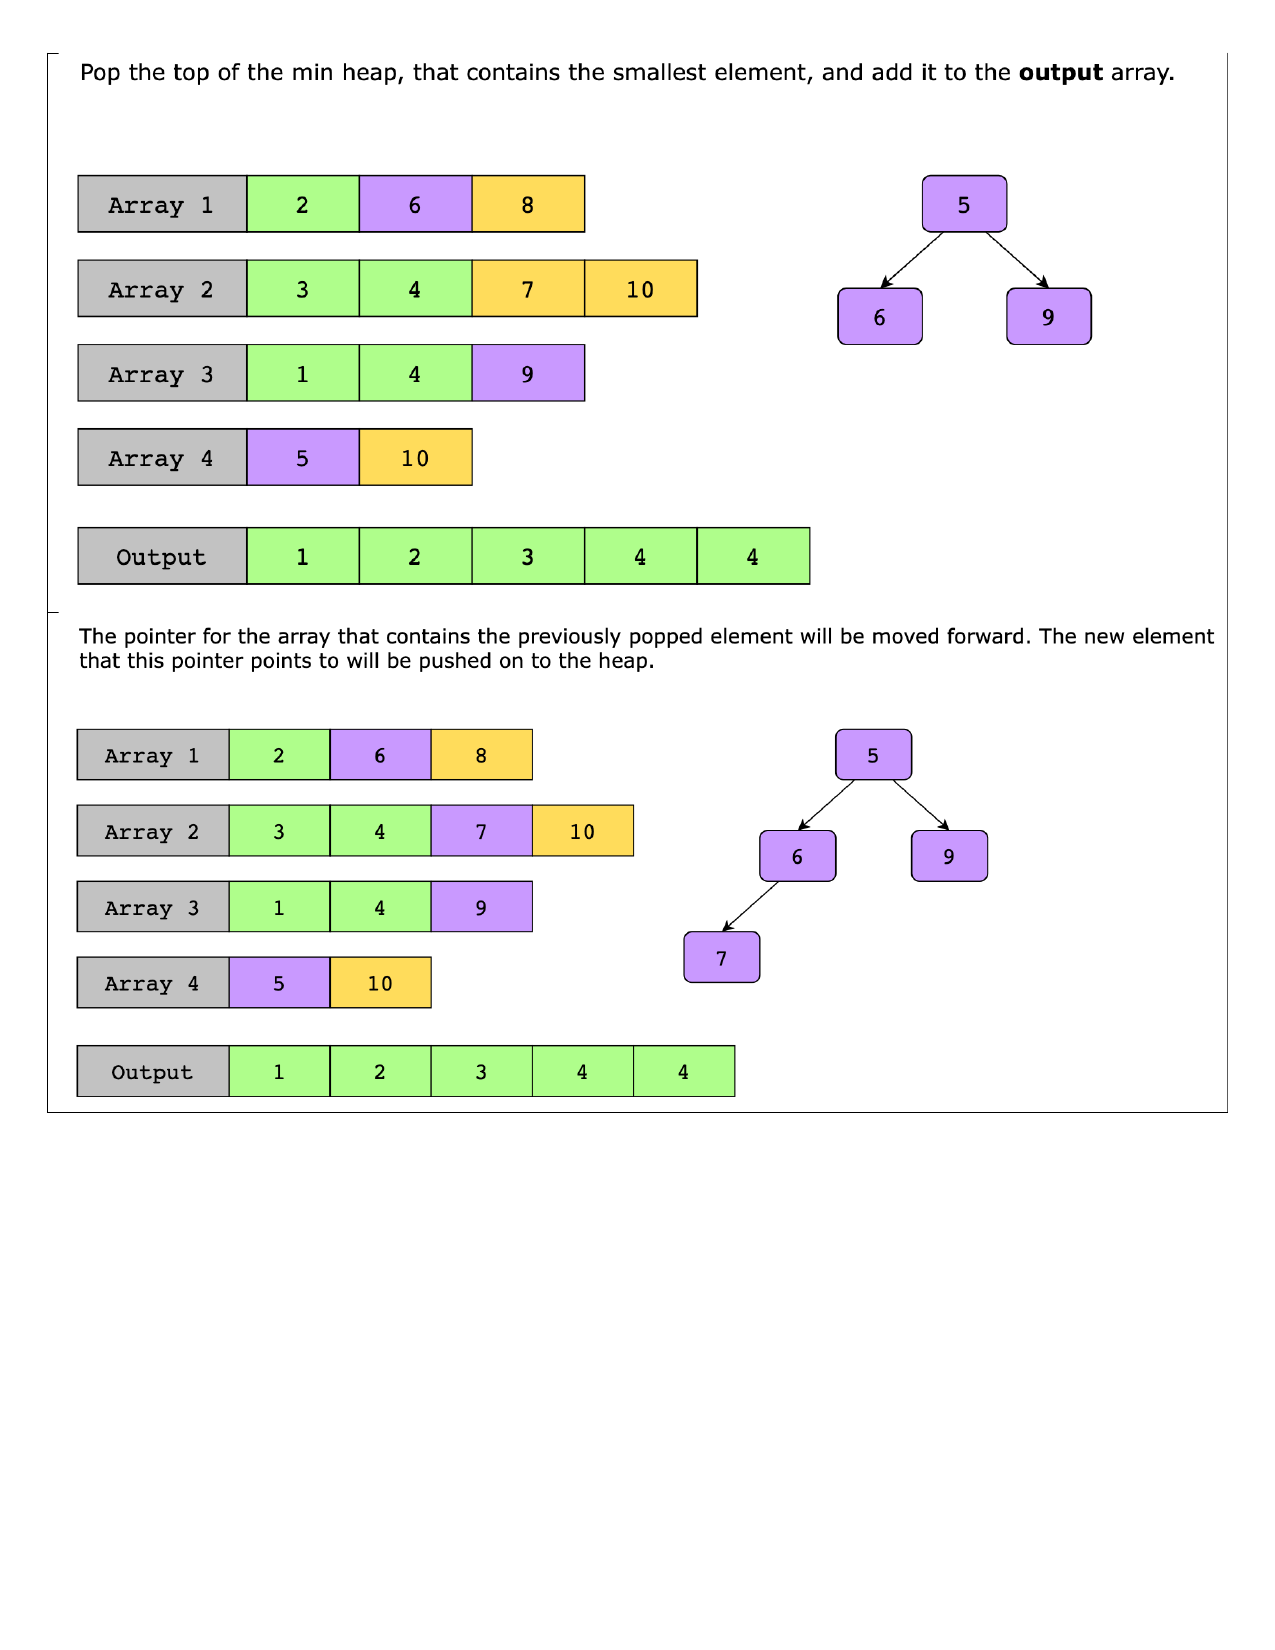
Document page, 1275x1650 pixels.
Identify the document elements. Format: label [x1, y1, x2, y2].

picture [58, 53, 1228, 1112]
table_cell [48, 613, 58, 1112]
table_cell [48, 54, 58, 612]
